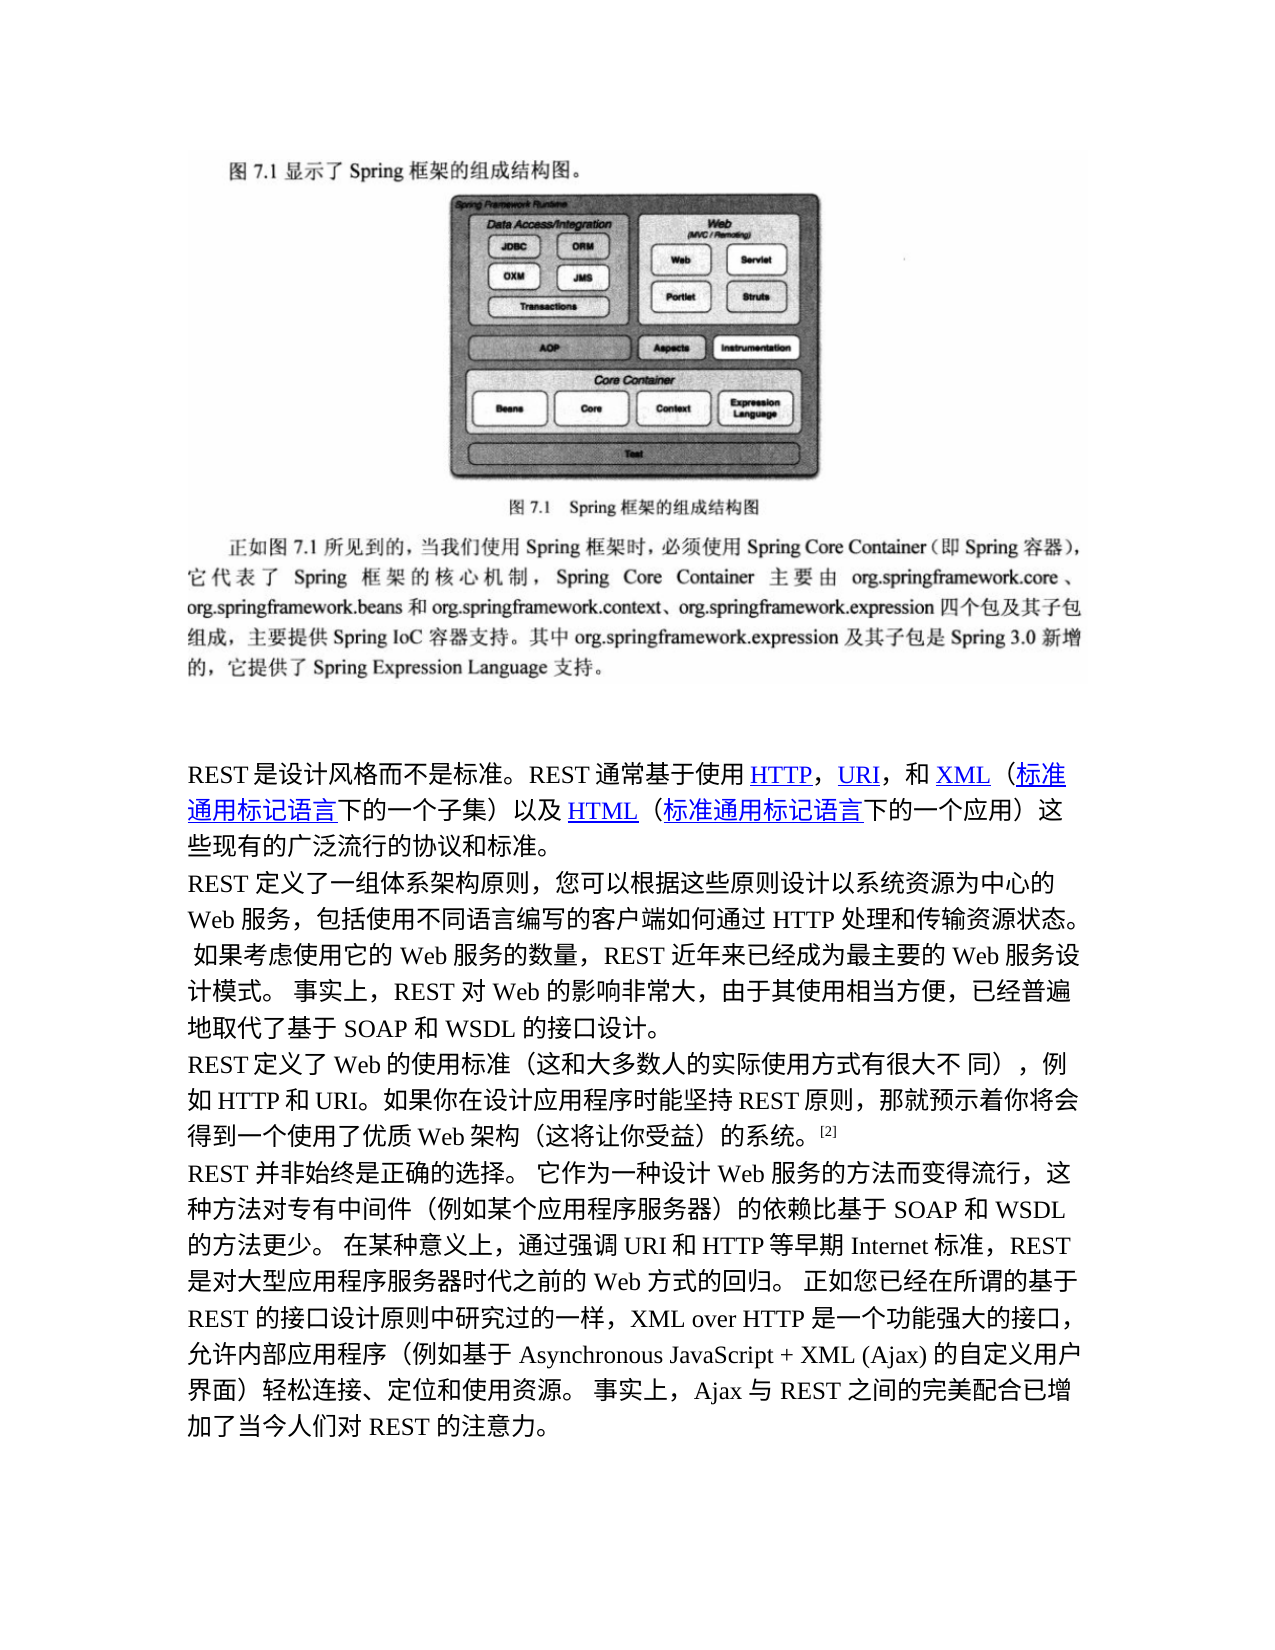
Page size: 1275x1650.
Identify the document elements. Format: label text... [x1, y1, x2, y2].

picture [187, 150, 1088, 684]
text REST 并非始终是正确的选择。 它作为一种设计 Web 服务的方法而变得流行，这种方法对专有中间件（例如某个应用程序服务器）的依赖比基于 SOAP 和 WSDL 的方法更少。 在某种意义上，通过强调URI和HTTP等早期 Internet 标准，REST 是对大型应用程序服务器时代之前的 Web 方式的回归。 正如您已经在所谓的基于 REST 的接口设计原则中研究过的一样，XML over HTTP 是一个功能强大的接口，允许内部应用程序（例如基于 Asynchronous JavaScript + XML (Ajax) 的自定义用户界面）轻松连接、定位和使用资源。 事实上，Ajax 与 REST 之间的完美配合已增加了当今人们对 REST 的注意力。 [187, 1153, 1087, 1443]
text REST是设计风格而不是标准。REST通常基于使用HTTP，URI，和XML（标准通用标记语言下的一个子集）以及HTML（标准通用标记语言下的一个应用）这些现有的广泛流行的协议和标准。 [187, 754, 1087, 863]
text REST 定义了一组体系架构原则，您可以根据这些原则设计以系统资源为中心的 Web 服务，包括使用不同语言编写的客户端如何通过 HTTP 处理和传输资源状态。 如果考虑使用它的 Web 服务的数量，REST 近年来已经成为最主要的 Web 服务设计模式。 事实上，REST 对 Web 的影响非常大，由于其使用相当方便，已经普遍地取代了基于 SOAP 和 WSDL 的接口设计。 [187, 863, 1087, 1044]
text REST定义了Web的使用标准（这和大多数人的实际使用方式有很大不 同），例如HTTP和URI。如果你在设计应用程序时能坚持REST原则，那就预示着你将会得到一个使用了优质Web架构（这将让你受益）的系统。[2] [187, 1044, 1087, 1153]
